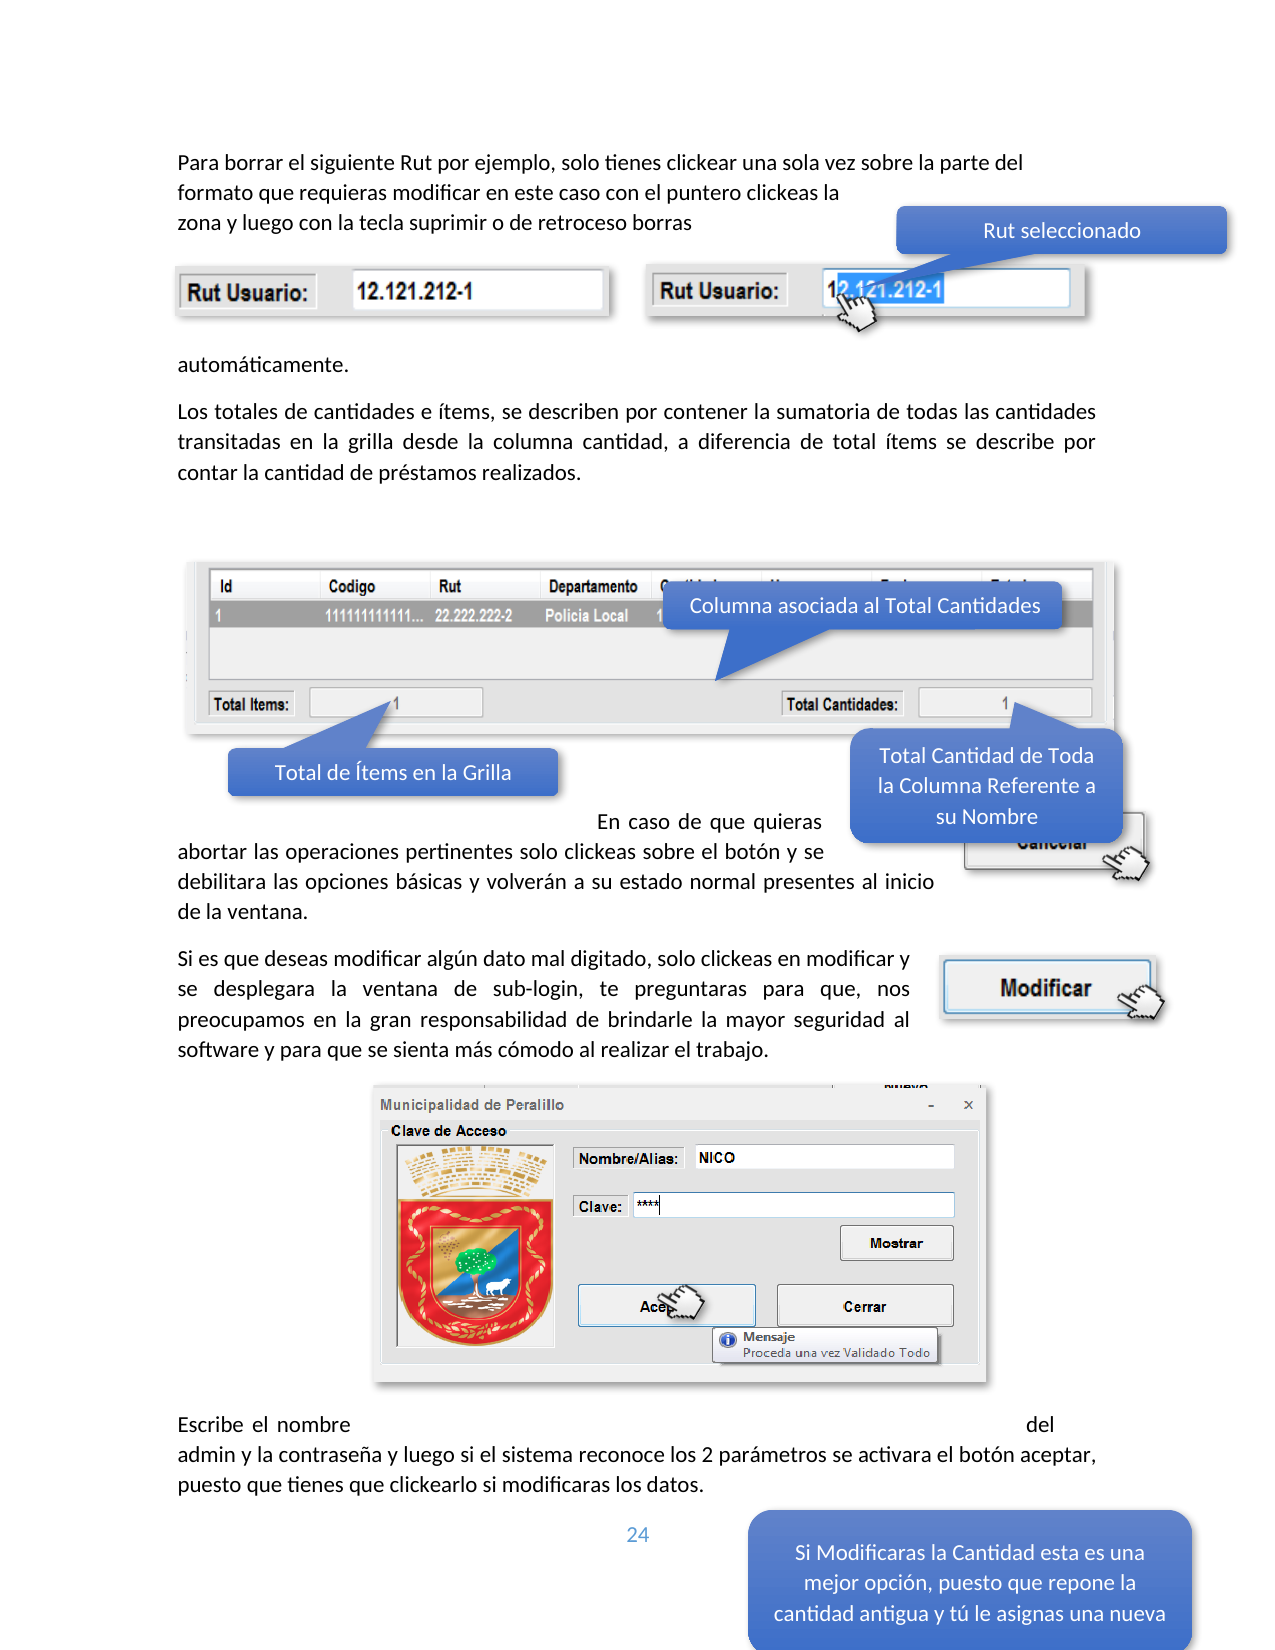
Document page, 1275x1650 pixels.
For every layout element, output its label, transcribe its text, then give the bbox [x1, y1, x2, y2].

text En caso de que quieras abortar las operaciones pertinentes solo clickeas sobre el botón y se debilitara las opciones básicas y volverán a su estado normal presentes al inicio de la ventana. [177, 807, 1098, 925]
text Escribe el nombre del admin y la contraseña y luego si el sistema reconoce los 2 parámetros se activara el botón aceptar, puesto que tienes que clickearlo si modificaras los datos. [177, 1410, 1098, 1498]
picture [175, 266, 609, 316]
picture [373, 1085, 987, 1382]
text Si es que deseas modificar algún dato mal digitado, solo clickeas en modificar y se desplegara la ventana de sub-login, te preguntaras para que, nos preocupamos en la gran responsabilidad de brindarle la mayor seguridad al software y para que se sienta más cómodo al realizar el trabajo. [177, 944, 1098, 1063]
picture [645, 232, 1085, 355]
picture [964, 811, 1164, 920]
picture [939, 932, 1179, 1059]
picture [186, 562, 1114, 734]
text Los totales de cantidades e ítems, se describen por contener la sumatoria de todas las cantidades transitadas en la grilla desde la columna cantidad, a diferencia de total ítems se describe por contar la cantidad de préstamos realizados. [177, 397, 1098, 486]
